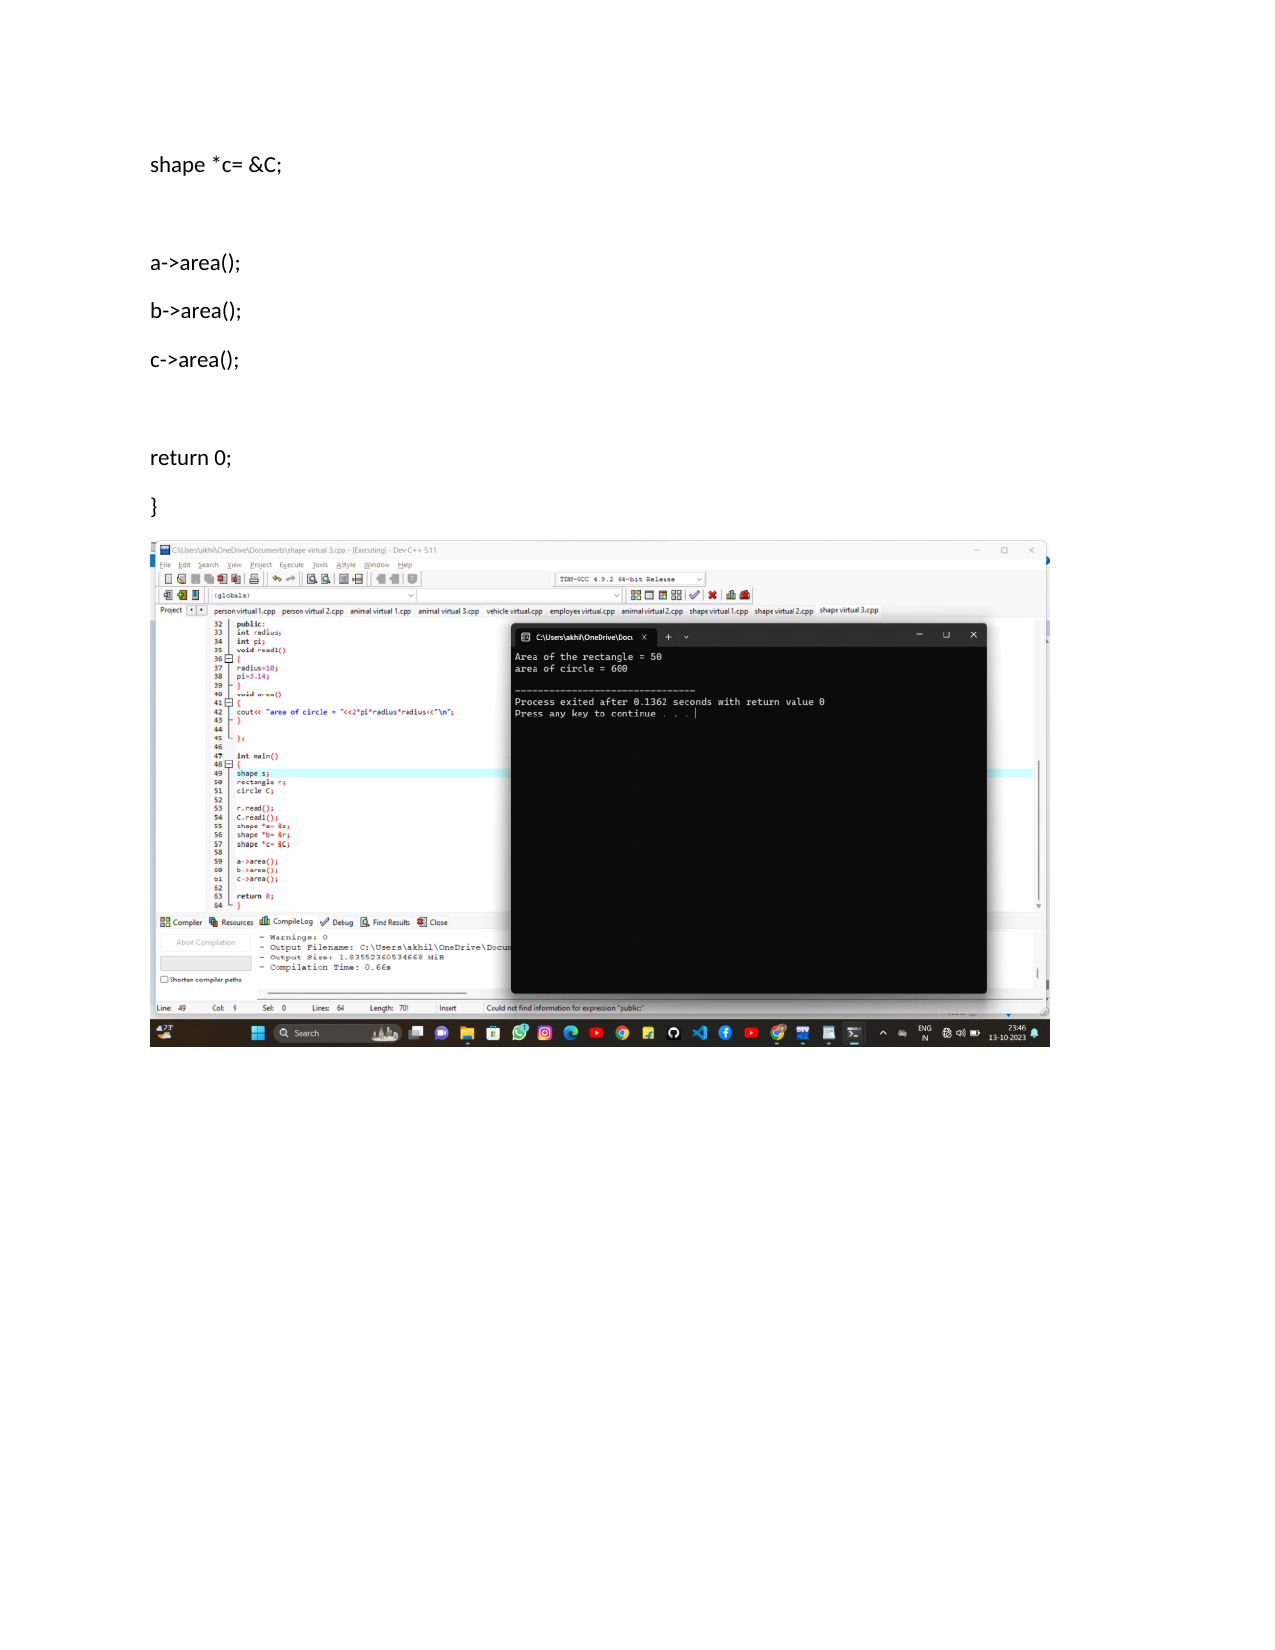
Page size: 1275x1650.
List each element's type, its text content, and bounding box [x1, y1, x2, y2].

text } [150, 492, 1125, 520]
text a->area(); [150, 248, 1125, 276]
text return 0; [150, 443, 1125, 471]
text shape *c= &C; [150, 150, 1125, 178]
text b->area(); [150, 297, 1125, 324]
text c->area(); [150, 345, 1125, 373]
